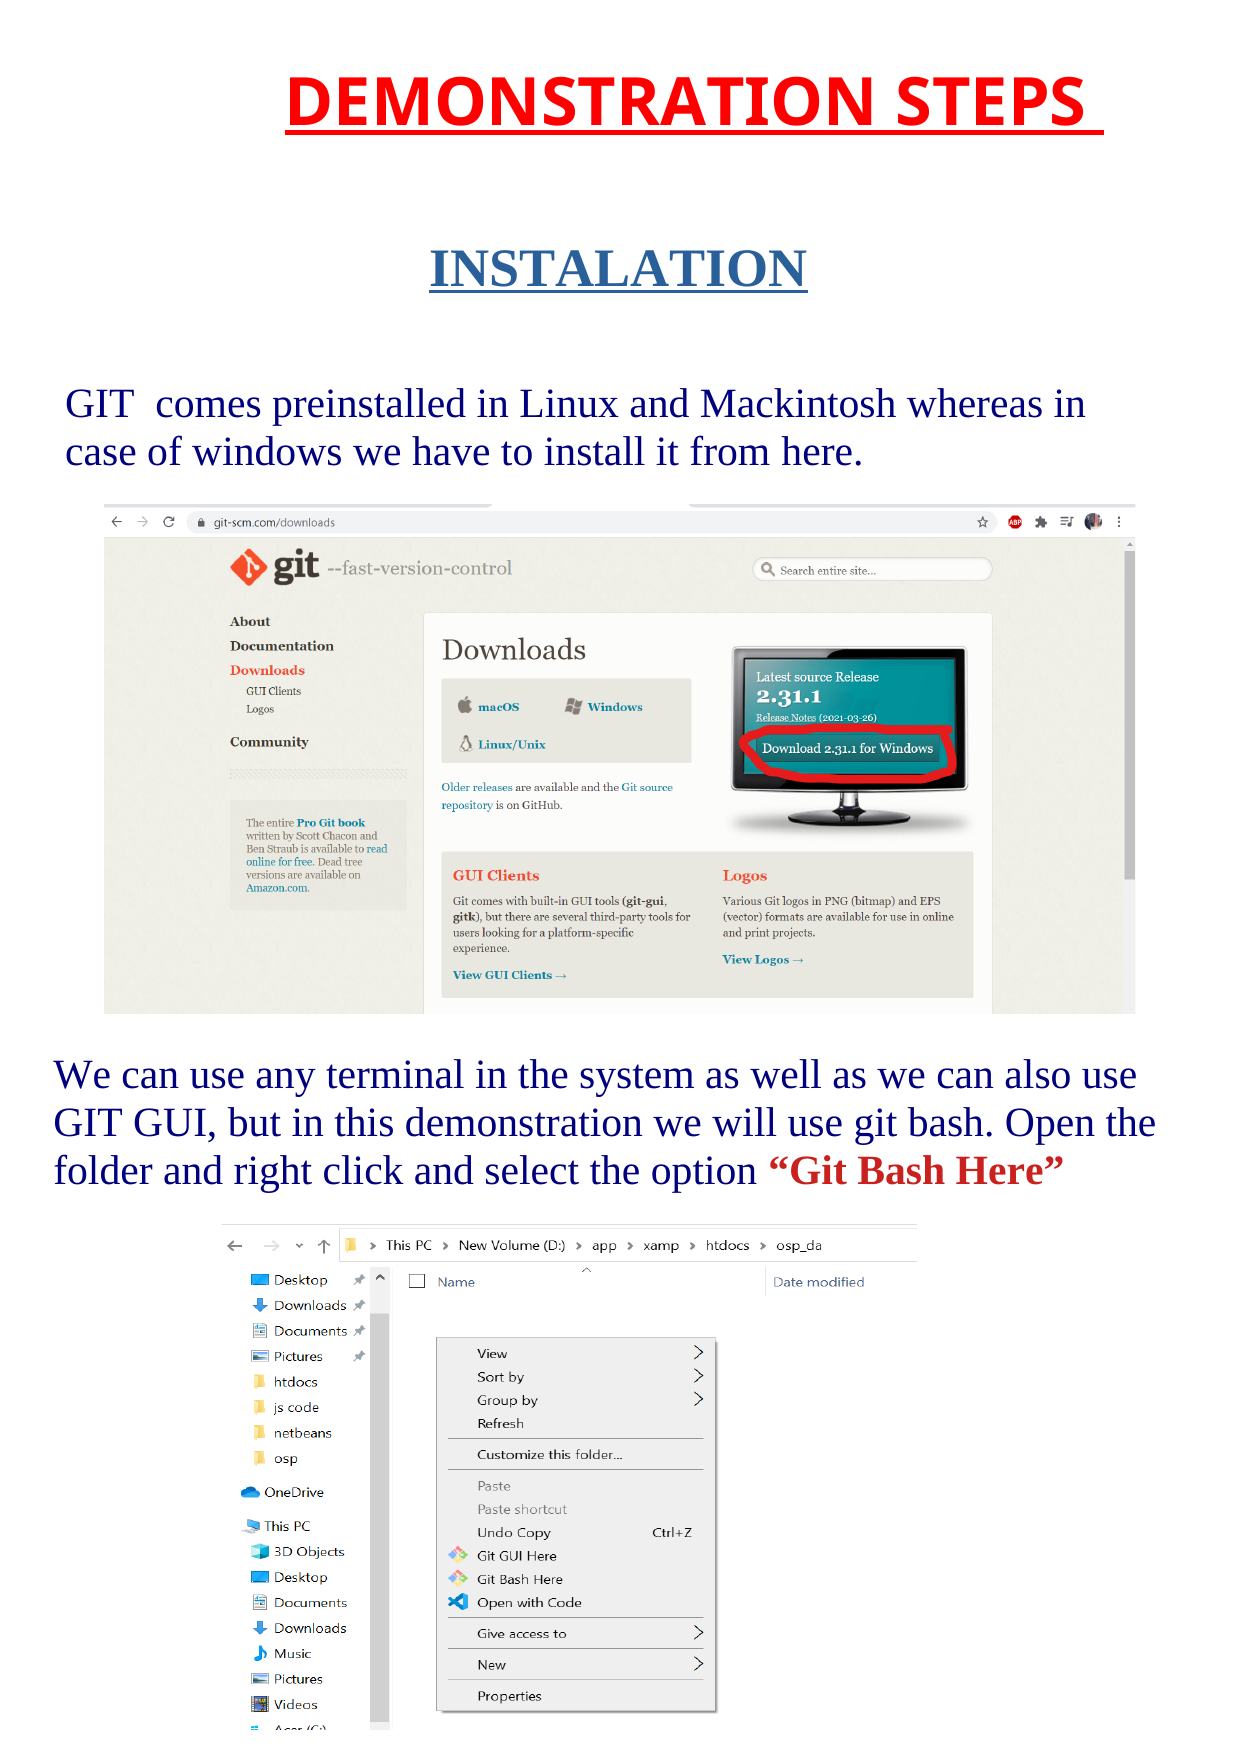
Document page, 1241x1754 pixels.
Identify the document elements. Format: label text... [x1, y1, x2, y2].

picture [221, 1224, 917, 1730]
picture [104, 504, 1136, 1014]
text INSTALATION [77, 236, 1160, 298]
text GIT comes preinstalled in Linux and Mackintosh whereas in case of windows we have to install it from here. [65, 378, 1157, 474]
text DEMONSTRATION STEPS [0, 54, 1087, 145]
text We can use any terminal in the system as well as we can also use GIT GUI, but in this demonstration we will use git bash. Open the folder and right click and select the option “Git Bash Here” [53, 1049, 1157, 1193]
